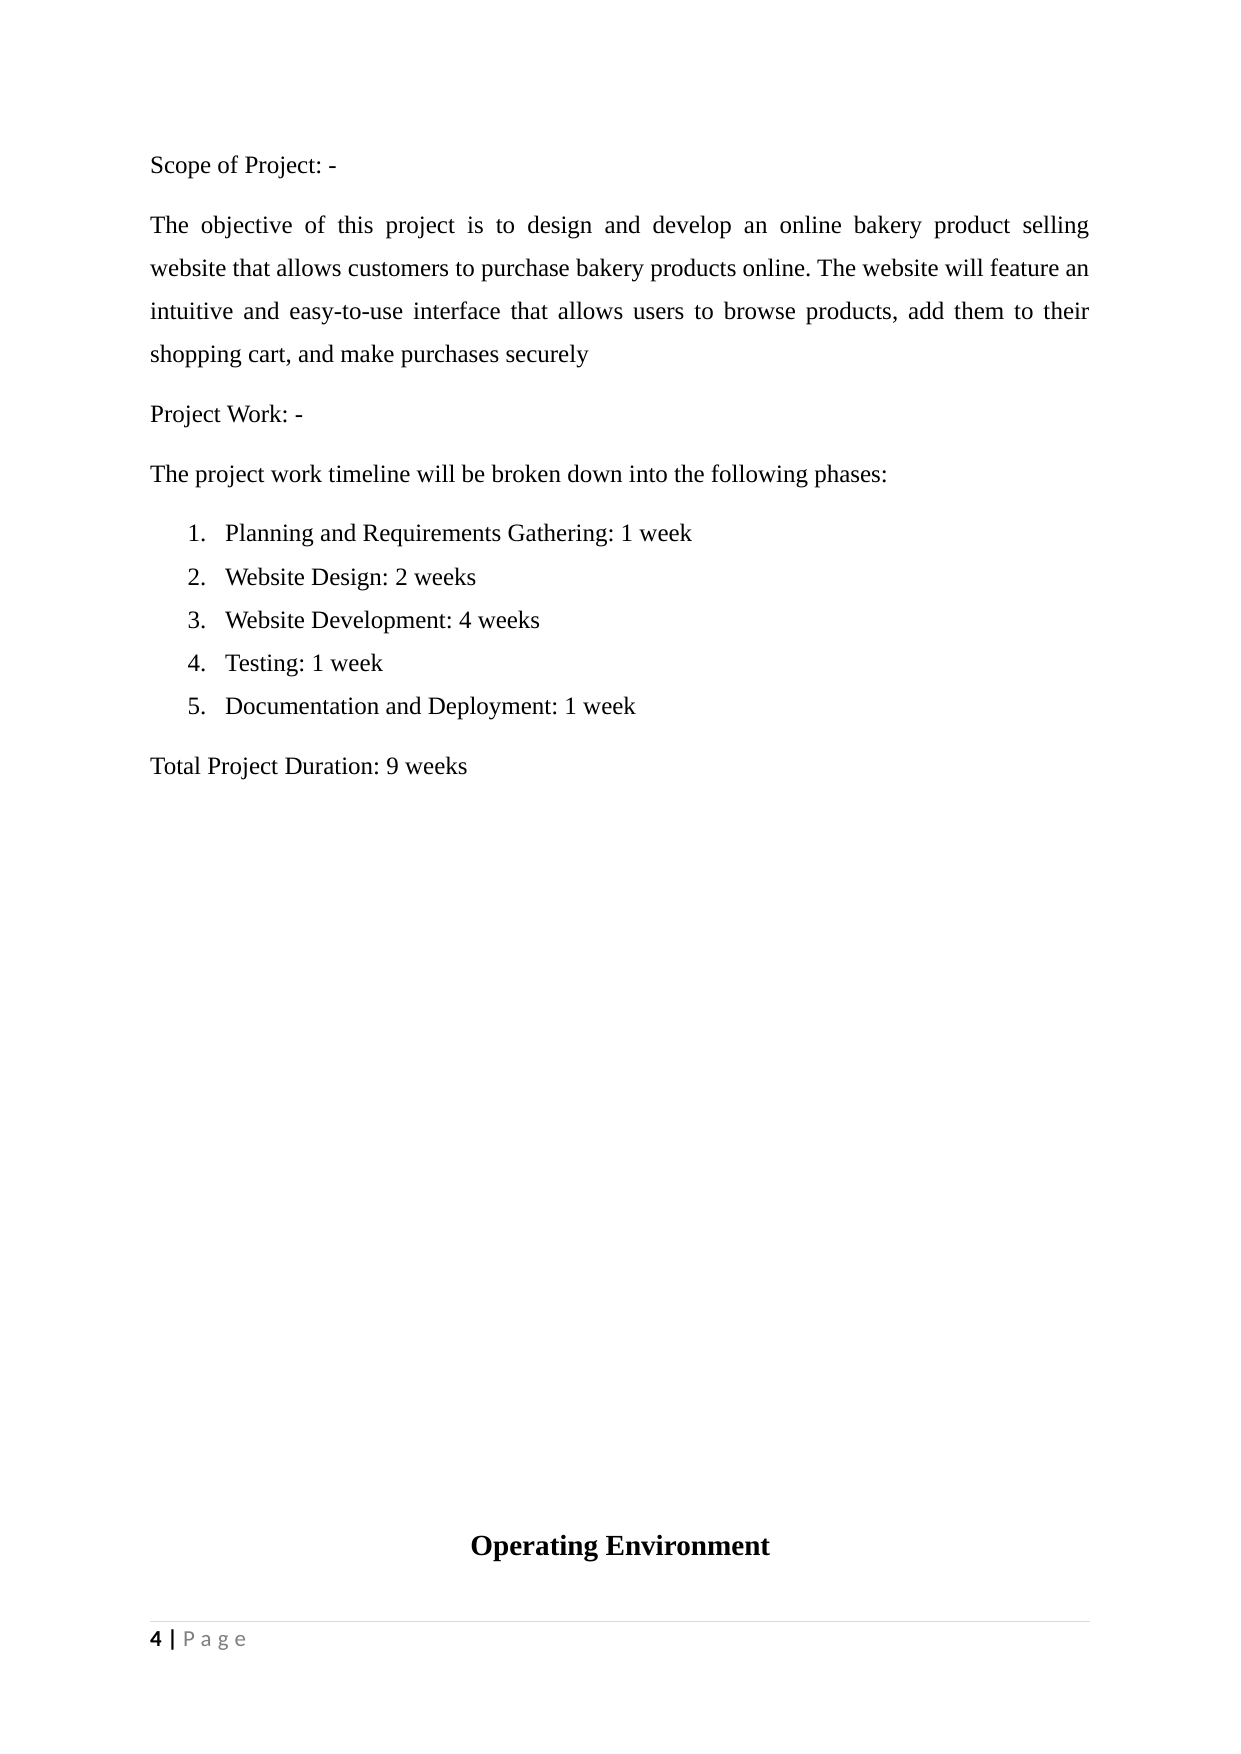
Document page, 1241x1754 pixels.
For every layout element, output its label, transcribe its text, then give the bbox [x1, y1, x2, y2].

text The objective of this project is to design and develop an online bakery product selling website that allows customers to purchase bakery products online. The website will feature an intuitive and easy-to-use interface that allows users to browse products, add them to their shopping cart, and make purchases securely [150, 210, 1090, 368]
list Documentation and Deployment: 1 week [187, 691, 1090, 720]
list Planning and Requirements Gathering: 1 week [187, 518, 1090, 547]
text The project work timeline will be broken down into the following phases: [150, 459, 1090, 487]
list Website Development: 4 weeks [187, 605, 1090, 633]
text Scope of Project: - [150, 150, 1090, 179]
list Website Design: 2 weeks [187, 562, 1090, 590]
text Project Work: - [150, 399, 1090, 428]
text Total Project Duration: 9 weeks [150, 751, 1090, 779]
text Operating Environment [150, 1528, 1090, 1562]
list Testing: 1 week [187, 648, 1090, 677]
